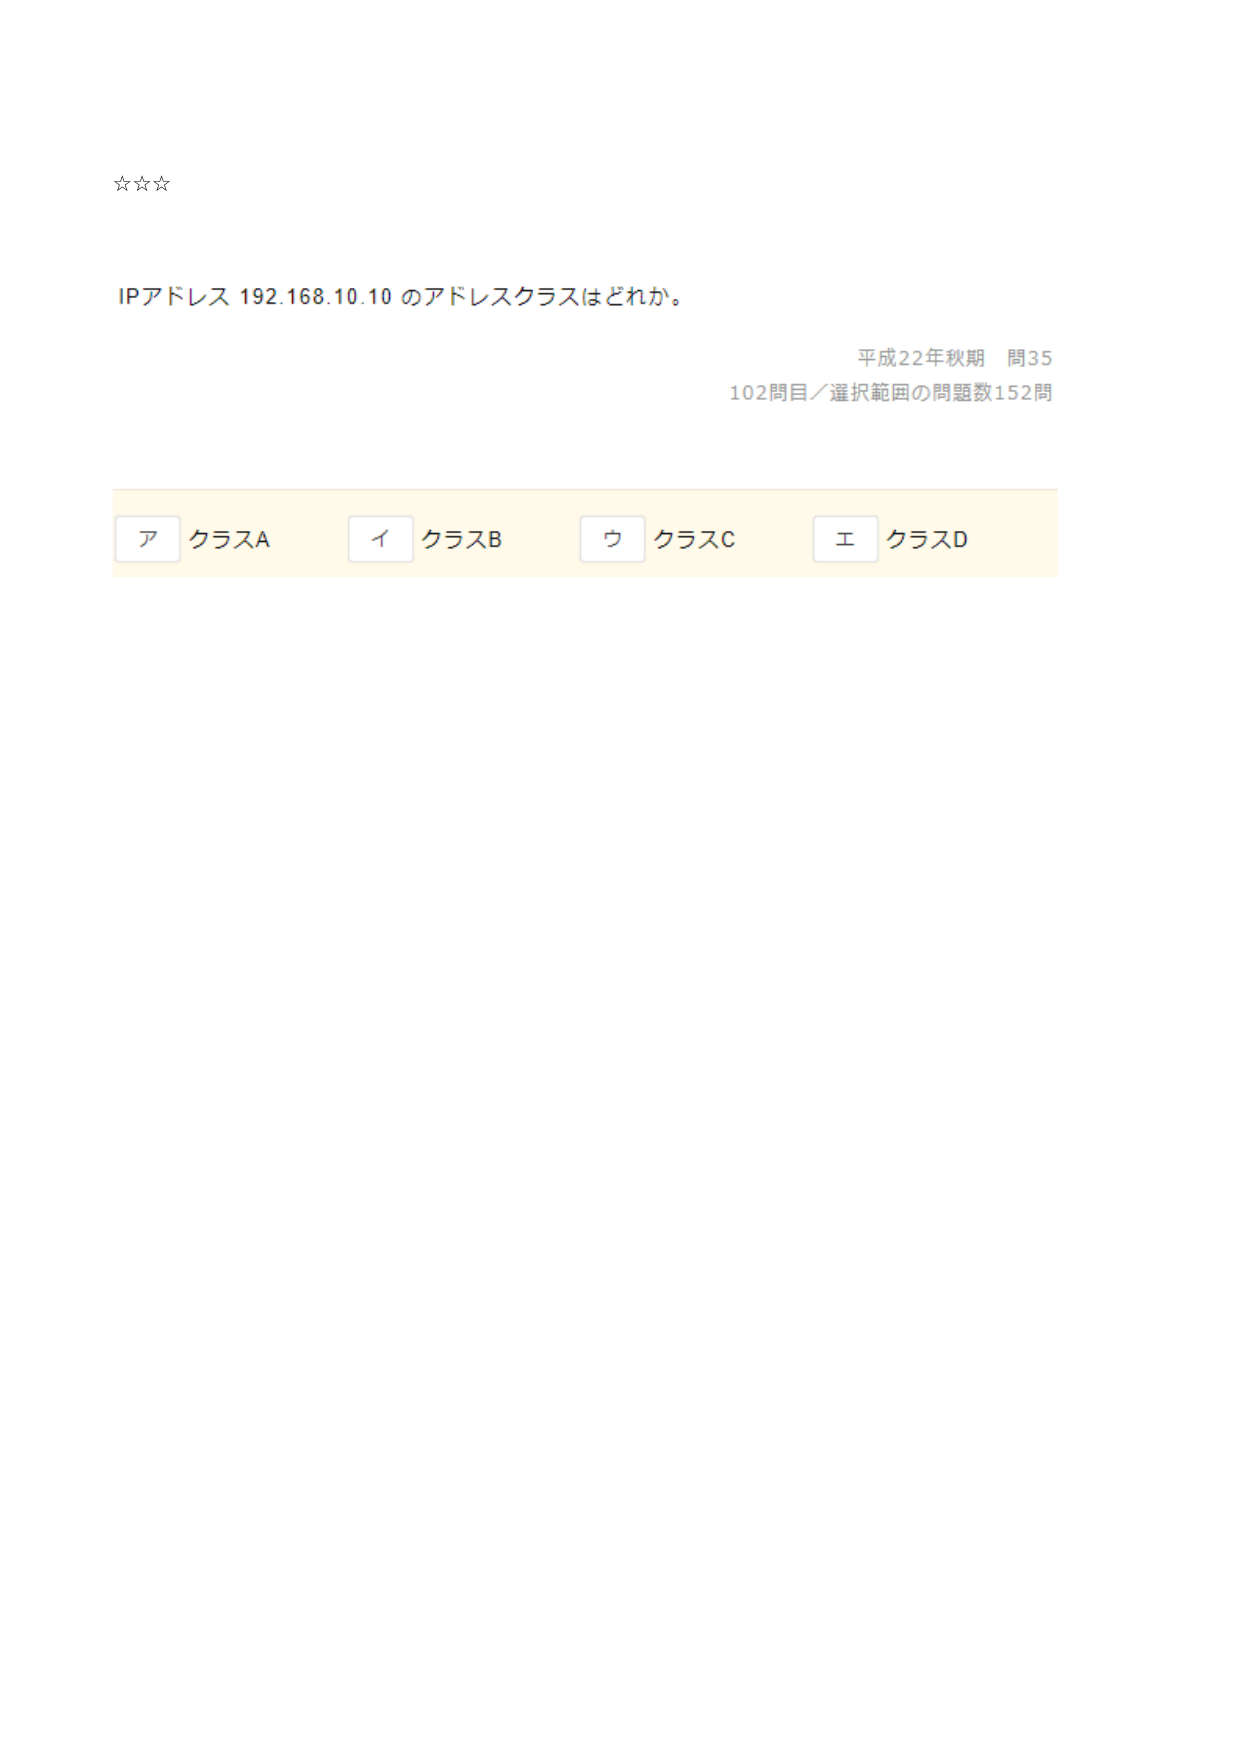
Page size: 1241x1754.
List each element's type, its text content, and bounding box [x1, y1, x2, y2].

text ☆☆☆ [112, 164, 1128, 202]
picture [112, 277, 1058, 577]
